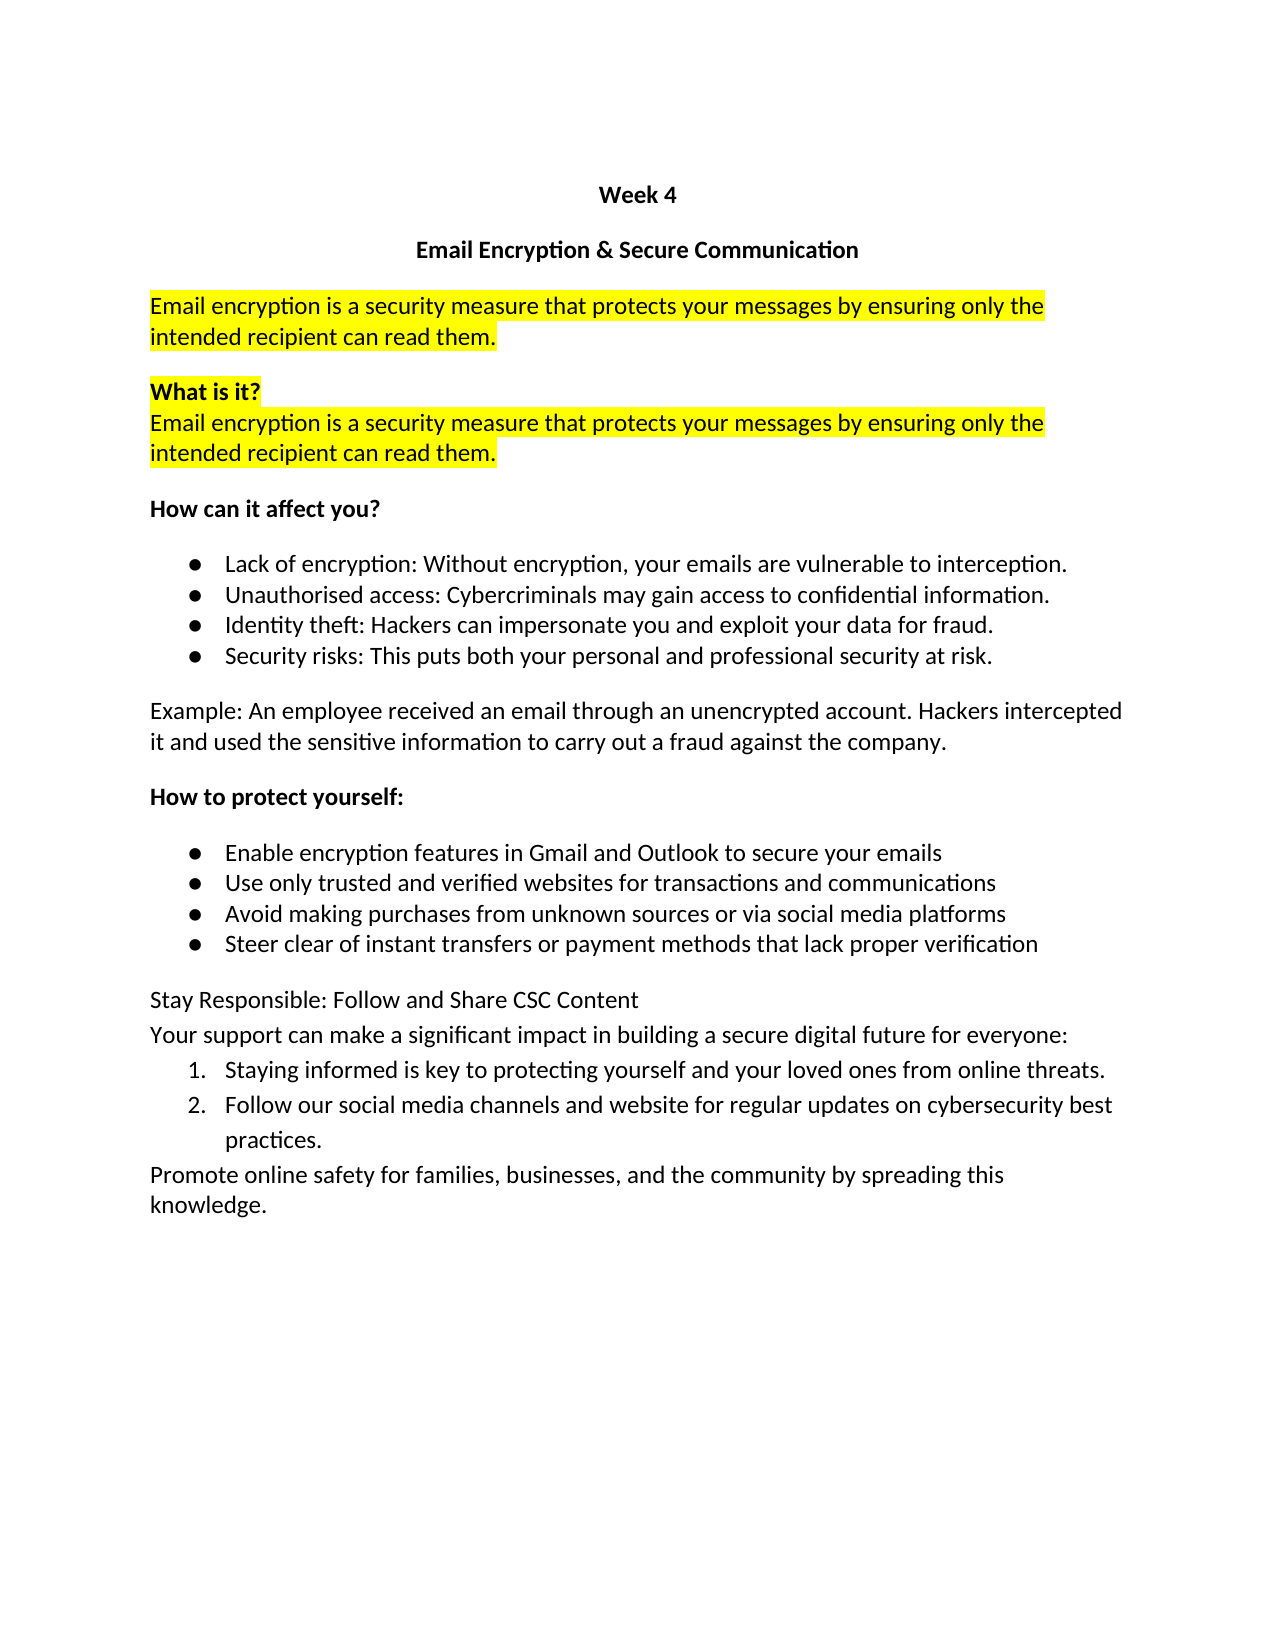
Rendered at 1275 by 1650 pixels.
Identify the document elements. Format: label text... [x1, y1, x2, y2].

text Email encryption is a security measure that protects your messages by ensuring only the intended recipient can read them. [497, 290, 1125, 351]
subtitle Week 4 [150, 179, 1125, 210]
list Avoid making purchases from unknown sources or via social media platforms [187, 898, 1125, 928]
text How to protect yourself: [150, 781, 1125, 812]
list Security risks: This puts both your personal and professional security at risk. [187, 640, 1125, 670]
list Staying informed is key to protecting yourself and your loved ones from online threats. [187, 1054, 1125, 1084]
list Identity theft: Hackers can impersonate you and exploit your data for fraud. [187, 609, 1125, 640]
text Email Encryption & Secure Communication [150, 235, 1125, 265]
text Example: An employee received an email through an unencrypted account. Hackers intercepted it and used the sensitive information to carry out a fraud against the company. [150, 695, 1125, 756]
text Your support can make a significant impact in building a secure digital future for everyone: [150, 1019, 1125, 1049]
list Steer clear of instant transfers or payment methods that lack proper verification [187, 928, 1125, 959]
list Use only trusted and verified websites for transactions and communications [187, 867, 1125, 898]
text Promote online safety for families, businesses, and the community by spreading this knowledge. [150, 1159, 1125, 1220]
text Stay Responsible: Follow and Share CSC Content [150, 984, 1125, 1014]
list Unauthorised access: Cybercriminals may gain access to confidential information. [187, 579, 1125, 609]
text How can it affect you? [150, 493, 1125, 523]
list Enable encryption features in Gmail and Outlook to secure your emails [187, 837, 1125, 867]
list Lack of encryption: Without encryption, your emails are vulnerable to interception. [187, 548, 1125, 579]
list Follow our social media channels and website for regular updates on cybersecurity best practices. [187, 1089, 1125, 1154]
text What is it? Email encryption is a security measure that protects your messages by ensuring only the intended recipient can read them. [261, 376, 1125, 468]
